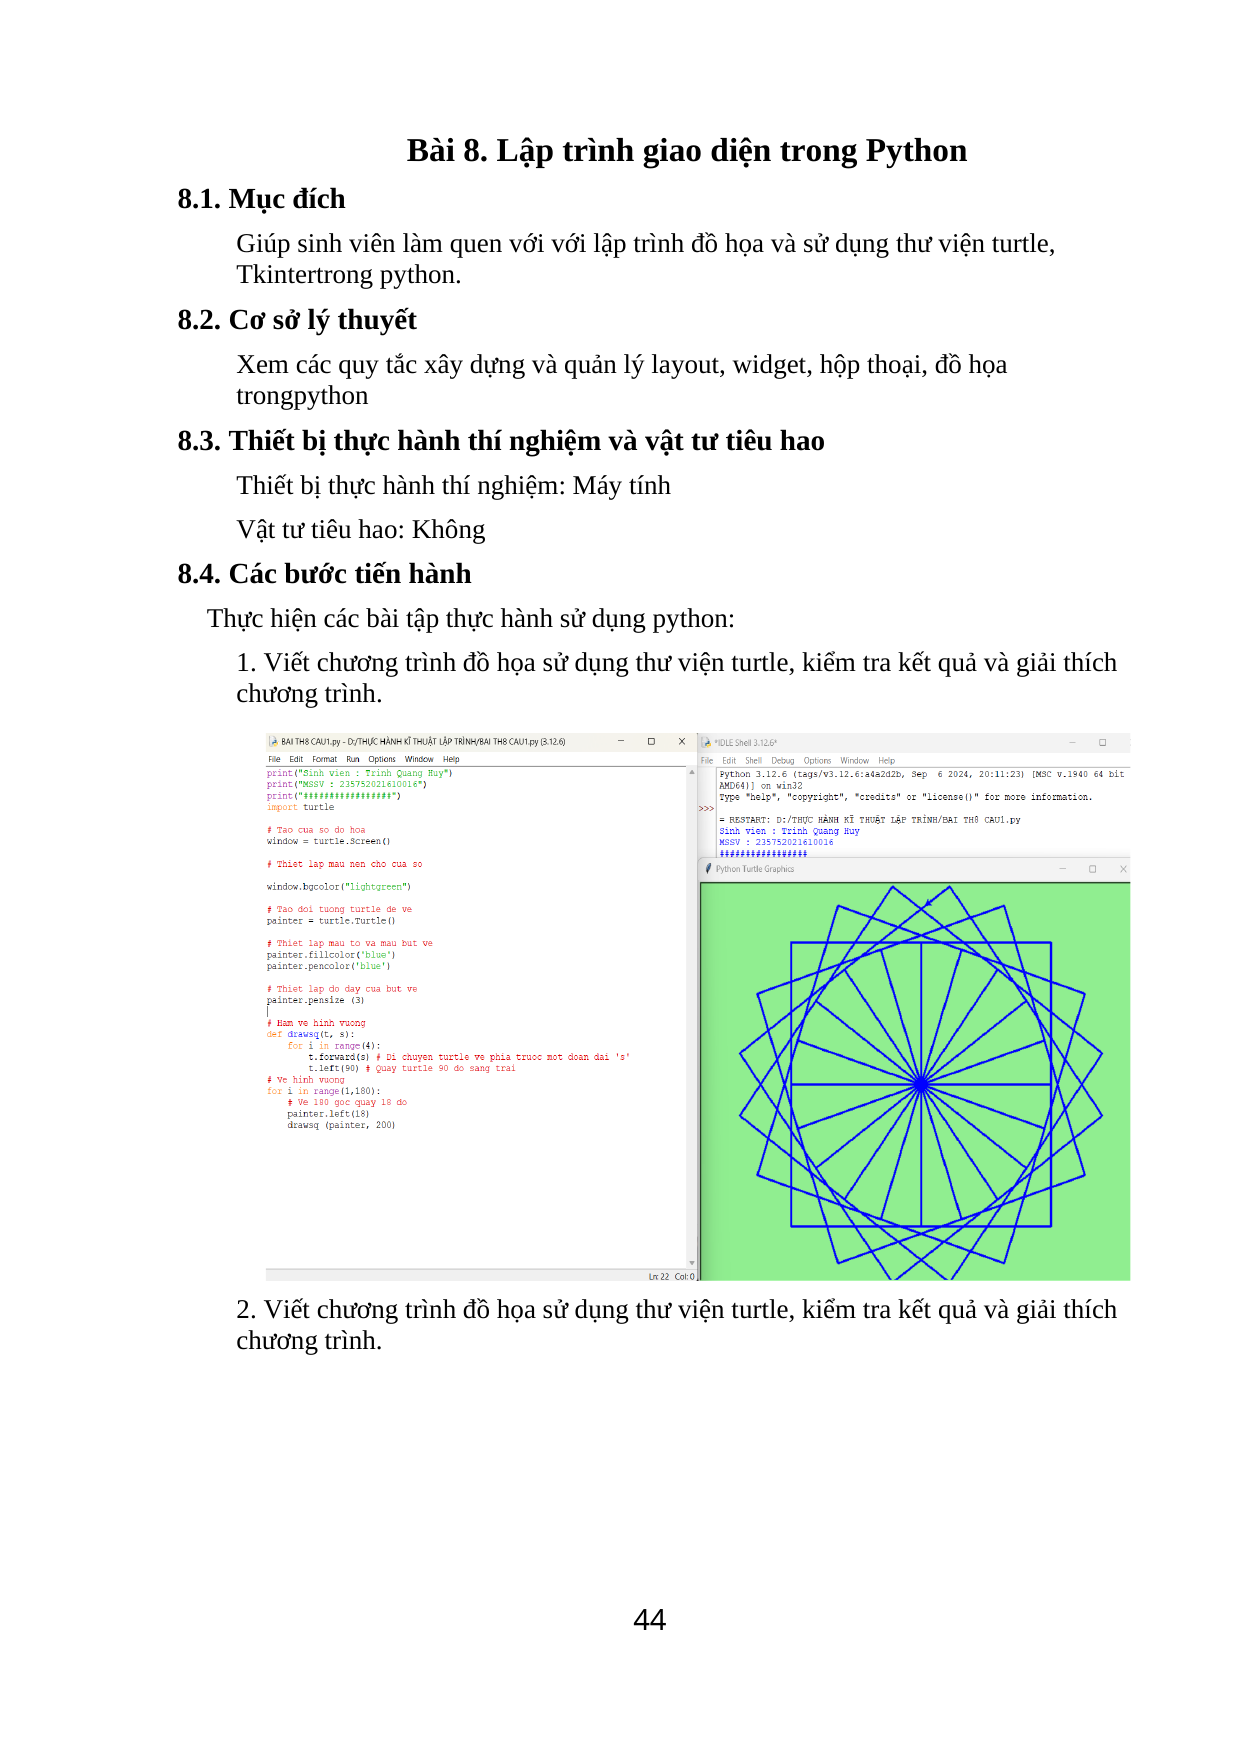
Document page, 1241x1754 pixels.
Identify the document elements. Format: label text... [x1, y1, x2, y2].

text Thiết bị thực hành thí nghiệm: Máy tính [236, 469, 1122, 500]
text 8.3. Thiết bị thực hành thí nghiệm và vật tư tiêu hao [177, 423, 1122, 457]
text Xem các quy tắc xây dựng và quản lý layout, widget, hộp thoại, đồ họa trongpython [236, 348, 1122, 411]
text 2. Viết chương trình đồ họa sử dụng thư viện turtle, kiểm tra kết quả và giải thích chương trình. [236, 1293, 1122, 1355]
text Bài 8. Lập trình giao diện trong Python [177, 131, 1122, 169]
text 8.2. Cơ sở lý thuyết [177, 302, 1122, 336]
text 8.4. Các bước tiến hành [177, 556, 1122, 590]
text 8.1. Mục đích [177, 181, 1122, 215]
text Thực hiện các bài tập thực hành sử dụng python: [207, 602, 1122, 634]
picture [265, 733, 1131, 1281]
text Giúp sinh viên làm quen với với lập trình đồ họa và sử dụng thư viện turtle, Tkintertrong python. [236, 227, 1122, 290]
text 1. Viết chương trình đồ họa sử dụng thư viện turtle, kiểm tra kết quả và giải thích chương trình. [236, 646, 1122, 708]
text Vật tư tiêu hao: Không [236, 513, 1122, 544]
